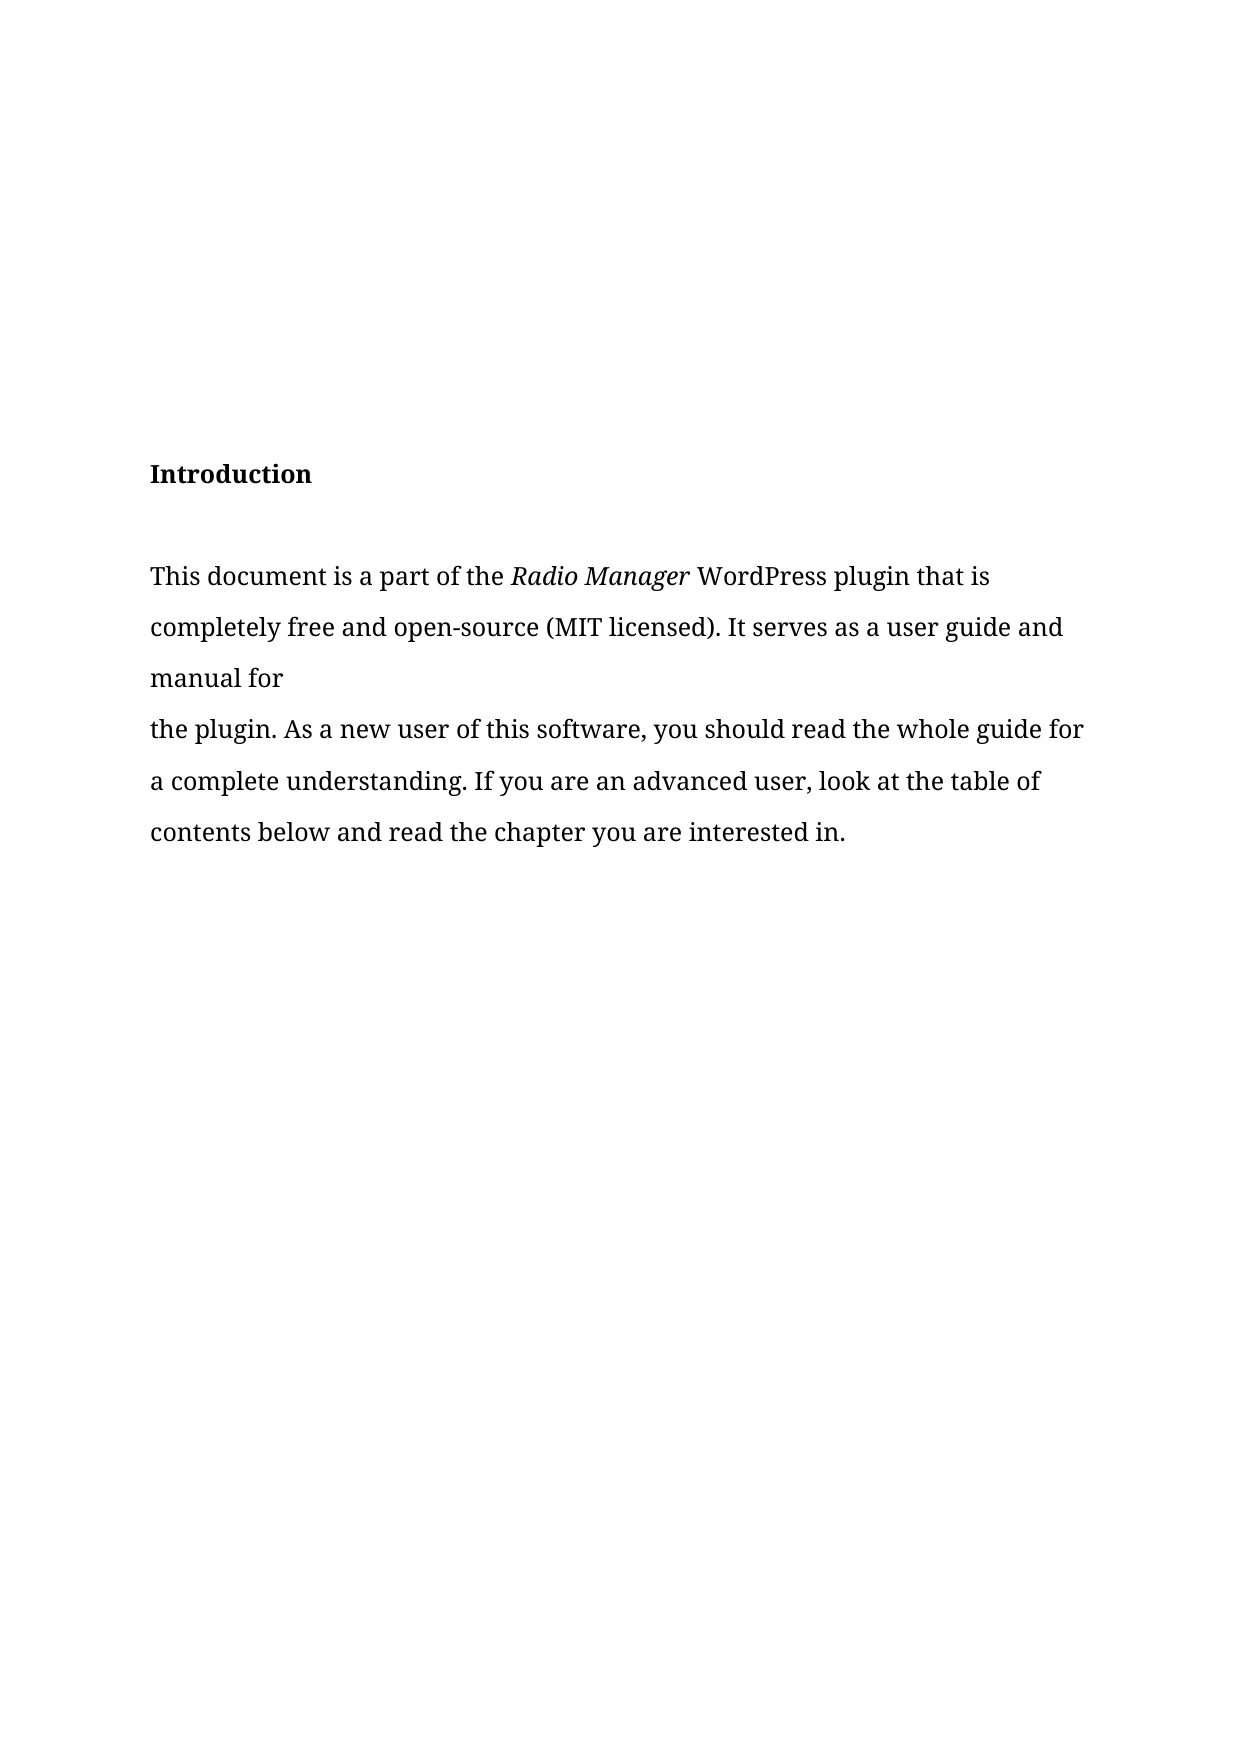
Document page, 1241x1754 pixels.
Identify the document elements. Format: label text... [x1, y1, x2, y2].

text This document is a part of the Radio Manager WordPress plugin that is completely free and open-source (MIT licensed). It serves as a user guide and manual for [150, 559, 1090, 695]
text Introduction [150, 456, 1090, 490]
text a complete understanding. If you are an advanced user, look at the table of contents below and read the chapter you are interested in. [150, 763, 1090, 848]
text the plugin. As a new user of this software, you should read the whole guide for [150, 712, 1090, 746]
